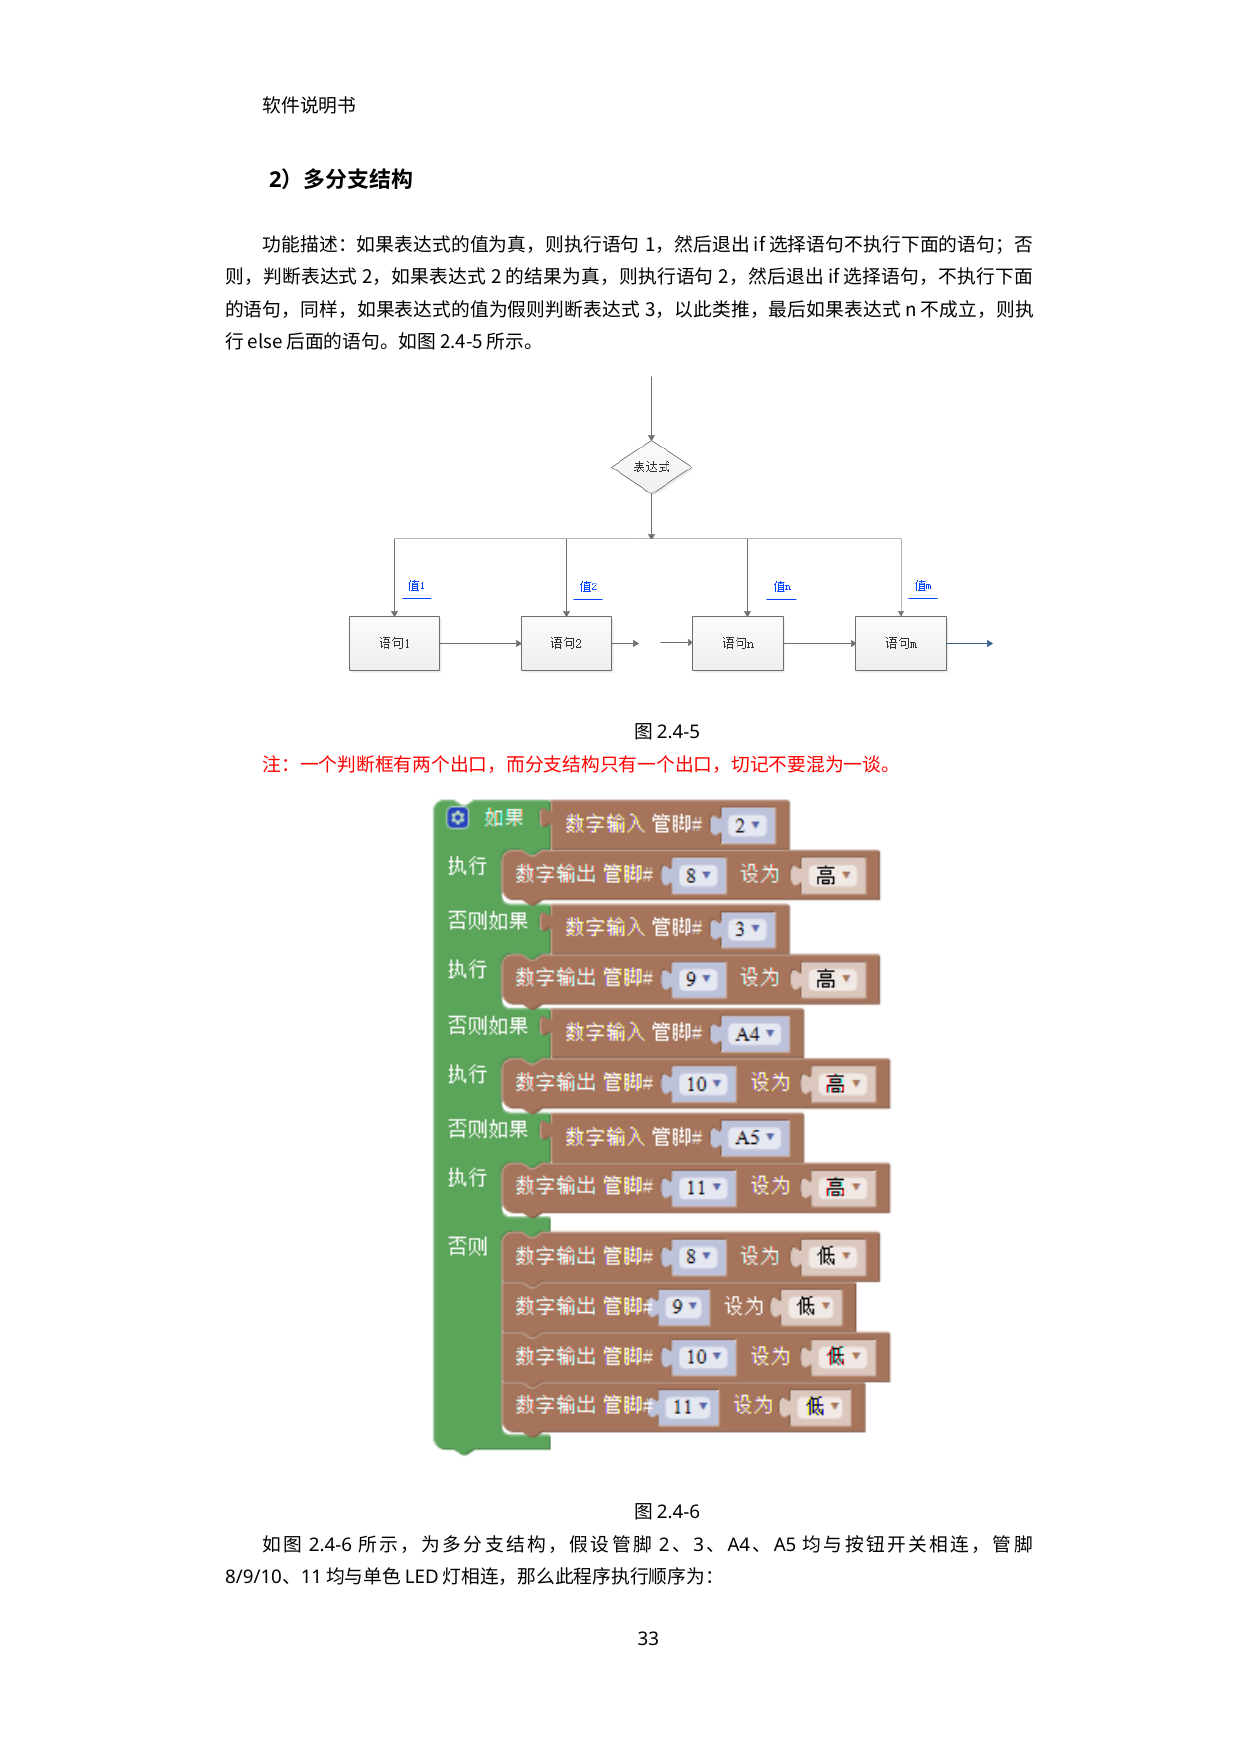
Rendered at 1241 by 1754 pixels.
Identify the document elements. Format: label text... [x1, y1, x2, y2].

picture [425, 779, 910, 1475]
text 图2.4-5 [262, 714, 1034, 747]
picture [338, 356, 995, 698]
text 如图2.4-6所示，为多分支结构，假设管脚2、3、A4、A5均与按钮开关相连，管脚8/9/10、11均与单色LED灯相连，那么此程序执行顺序为： [225, 1527, 1034, 1592]
subtitle 2）多分支结构 [225, 162, 1034, 194]
text 注：一个判断框有两个出口，而分支结构只有一个出口，切记不要混为一谈。 [225, 747, 1034, 779]
text 功能描述：如果表达式的值为真，则执行语句1，然后退出if选择语句不执行下面的语句；否则，判断表达式2，如果表达式2的结果为真，则执行语句2，然后退出if选择语句，不执行下面的语句，同样，如果表达式的值为假则判断表达式3，以此类推，最后如果表达式n不成立，则执行else后面的语句。如图2.4-5所示。 [225, 227, 1034, 357]
text 图2.4-6 [262, 1494, 1034, 1527]
